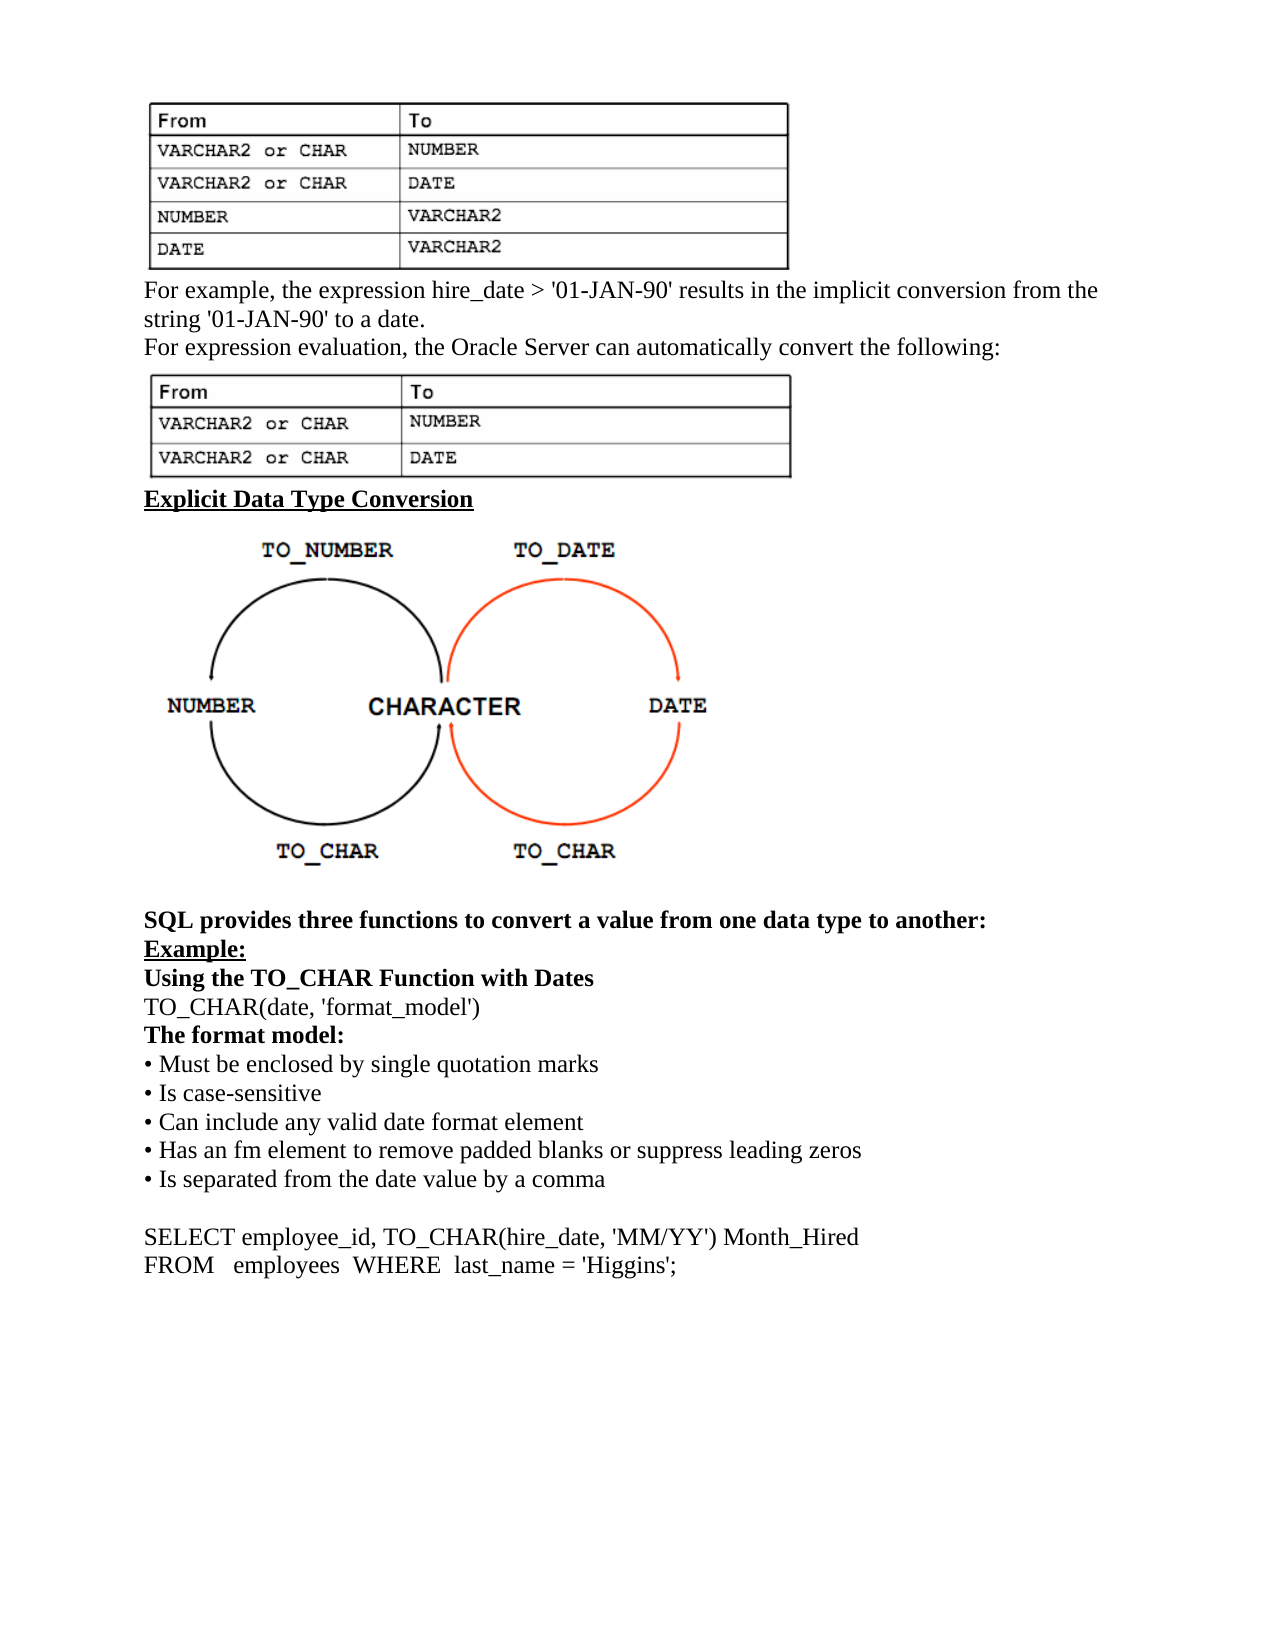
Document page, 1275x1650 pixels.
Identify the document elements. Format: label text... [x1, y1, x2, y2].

text Using the TO_CHAR Function with Dates [143, 963, 1144, 992]
picture [143, 95, 792, 275]
text FROM employees WHERE last_name = 'Higgins'; [143, 1250, 1144, 1279]
text • Is case-sensitive [143, 1078, 1144, 1107]
text For example, the expression hire_date > '01-JAN-90' results in the implicit conversion from the string '01-JAN-90' to a date. [143, 275, 1144, 332]
text The format model: [143, 1020, 1144, 1049]
text • Has an fm element to remove padded blanks or suppress leading zeros [143, 1135, 1144, 1164]
text TO_CHAR(date, 'format_model') [143, 992, 1144, 1020]
text For expression evaluation, the Oracle Server can automatically convert the following: [143, 332, 1144, 361]
text SQL provides three functions to convert a value from one data type to another: [143, 905, 1144, 934]
picture [143, 512, 720, 877]
text • Must be enclosed by single quotation marks [143, 1049, 1144, 1078]
picture [143, 361, 797, 485]
text • Is separated from the date value by a comma [143, 1164, 1144, 1193]
text • Can include any valid date format element [143, 1107, 1144, 1135]
text SELECT employee_id, TO_CHAR(hire_date, 'MM/YY') Month_Hired [143, 1222, 1144, 1250]
text Explicit Data Type Conversion [143, 484, 1144, 513]
text Example: [143, 934, 1144, 963]
